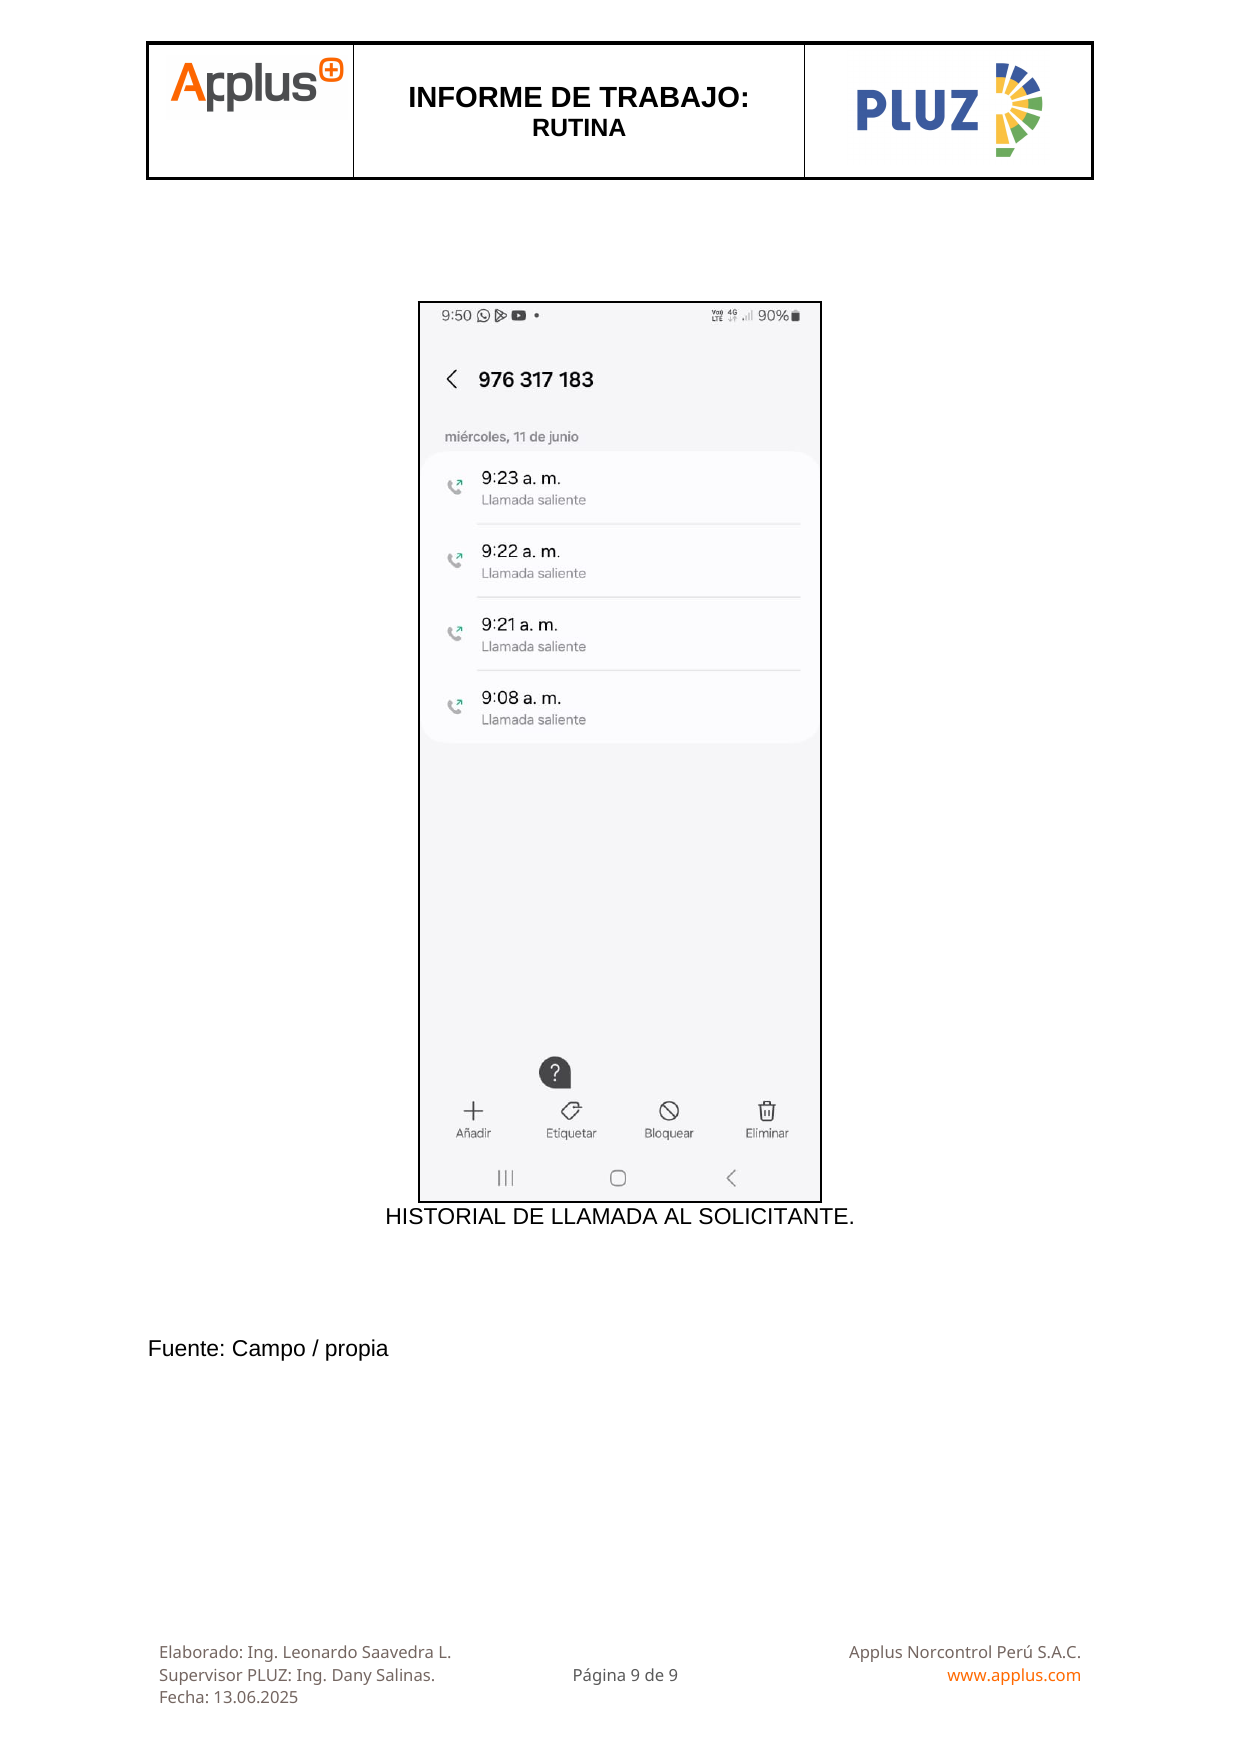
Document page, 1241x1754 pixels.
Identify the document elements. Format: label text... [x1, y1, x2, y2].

text HISTORIAL DE LLAMADA AL SOLICITANTE. [148, 1203, 1092, 1229]
text Fuente: Campo / propia [148, 1335, 1092, 1361]
picture [420, 303, 820, 1201]
picture [847, 50, 1050, 165]
picture [165, 55, 348, 120]
